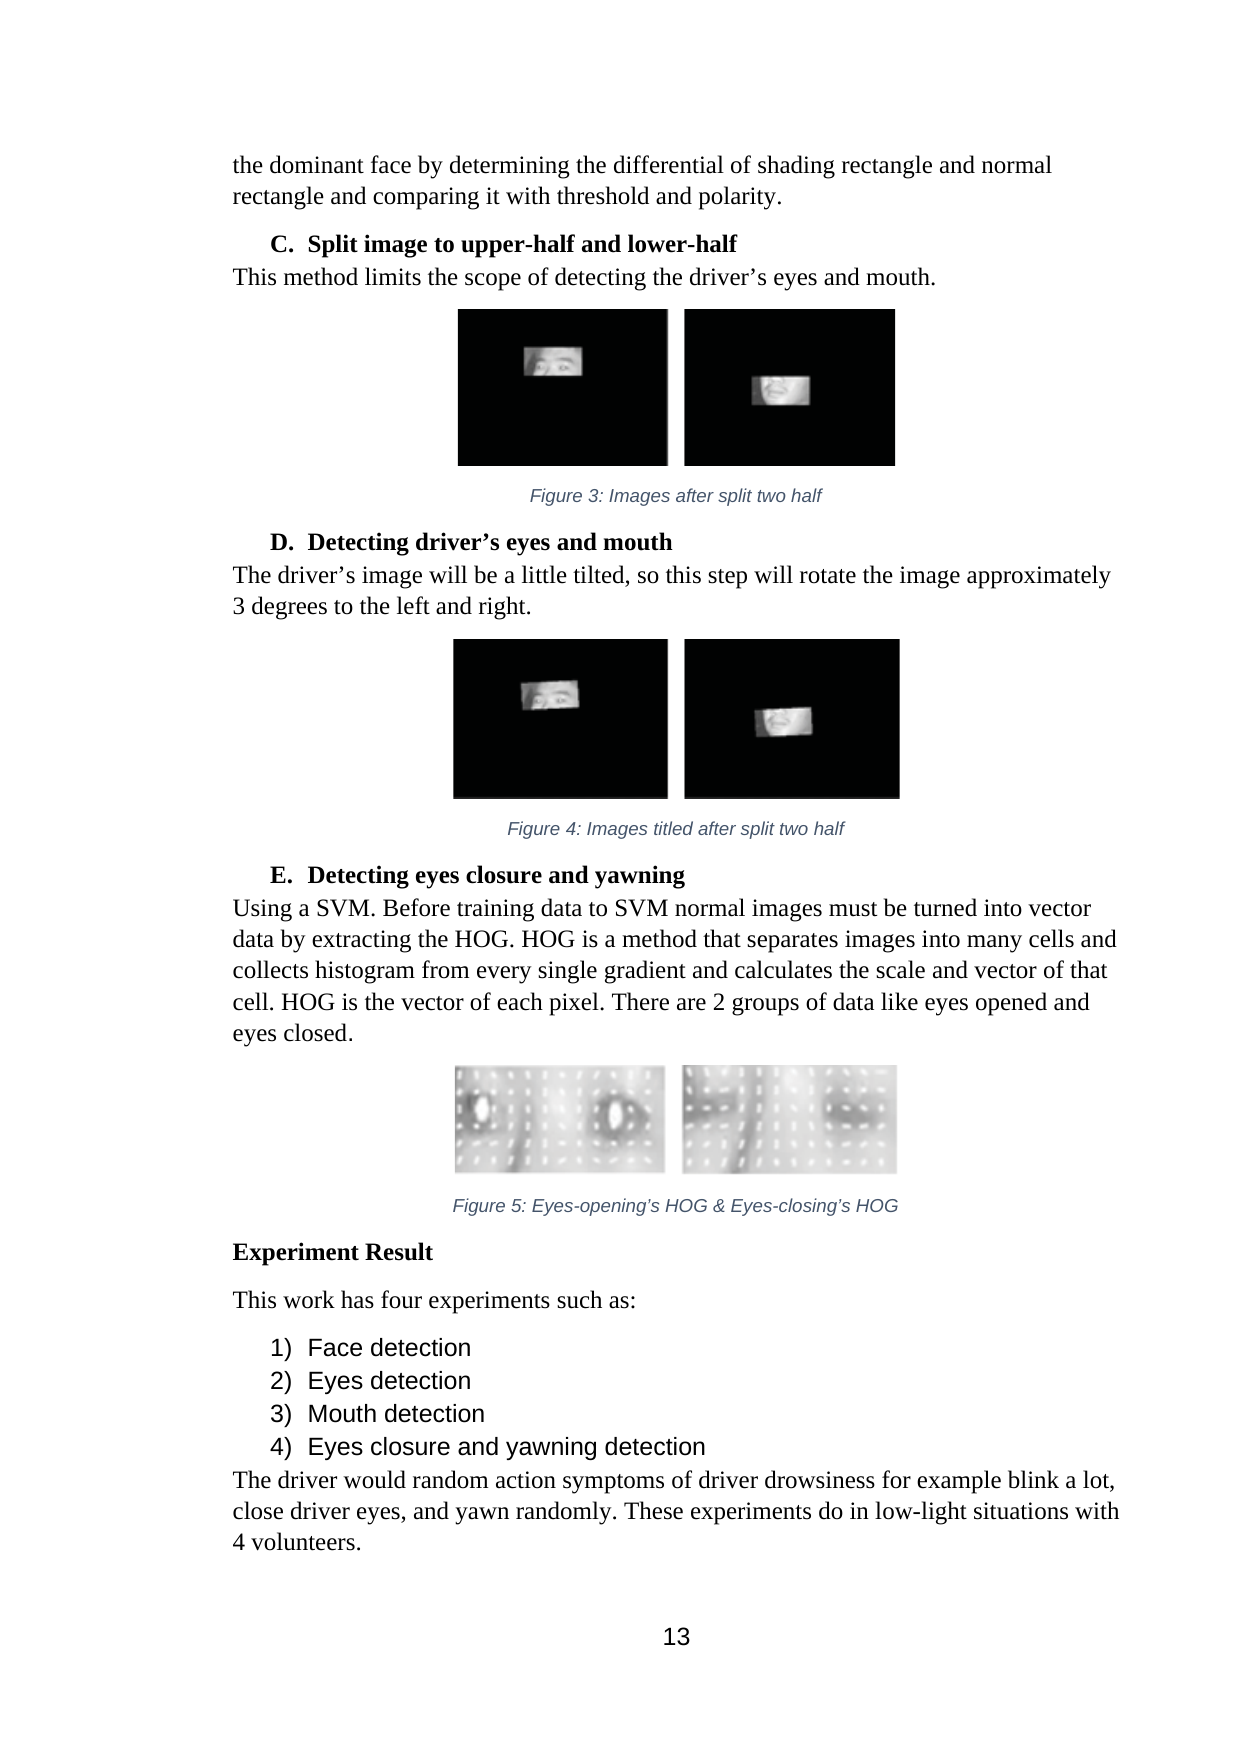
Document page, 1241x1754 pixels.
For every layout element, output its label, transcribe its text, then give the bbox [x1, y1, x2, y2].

text Figure 5: Eyes-opening’s HOG & Eyes-closing’s HOG [232, 1195, 1120, 1216]
text This method limits the scope of detecting the driver’s eyes and mouth. [232, 262, 1120, 291]
text Using a SVM. Before training data to SVM normal images must be turned into vector data by extracting the HOG. HOG is a method that separates images into many cells and collects histogram from every single gradient and calculates the scale and vector of that cell. HOG is the vector of each pixel. There are 2 groups of data like eyes opened and eyes closed. [232, 893, 1120, 1046]
list Mouth detection [270, 1399, 1120, 1427]
picture [454, 1065, 899, 1176]
list Detecting driver’s eyes and mouth [270, 527, 1120, 556]
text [232, 150, 1120, 210]
text Figure 4: Images titled after split two half [232, 818, 1120, 839]
text Figure 3: Images after split two half [232, 485, 1120, 507]
text The driver’s image will be a little tilted, so this step will rotate the image approximately 3 degrees to the left and right. [232, 560, 1120, 620]
list Eyes closure and yawning detection [270, 1432, 1120, 1460]
text This work has four experiments such as: [232, 1285, 1120, 1314]
picture [453, 639, 900, 799]
picture [457, 309, 896, 466]
text The driver would random action symptoms of driver drowsiness for example blink a lot, close driver eyes, and yawn randomly. These experiments do in low-light situations with 4 volunteers. [232, 1465, 1120, 1556]
list Split image to upper-half and lower-half [270, 229, 1120, 257]
list Detecting eyes closure and yawning [270, 860, 1120, 889]
list Eyes detection [270, 1366, 1120, 1394]
text Experiment Result [232, 1237, 1120, 1266]
list Face detection [270, 1333, 1120, 1361]
